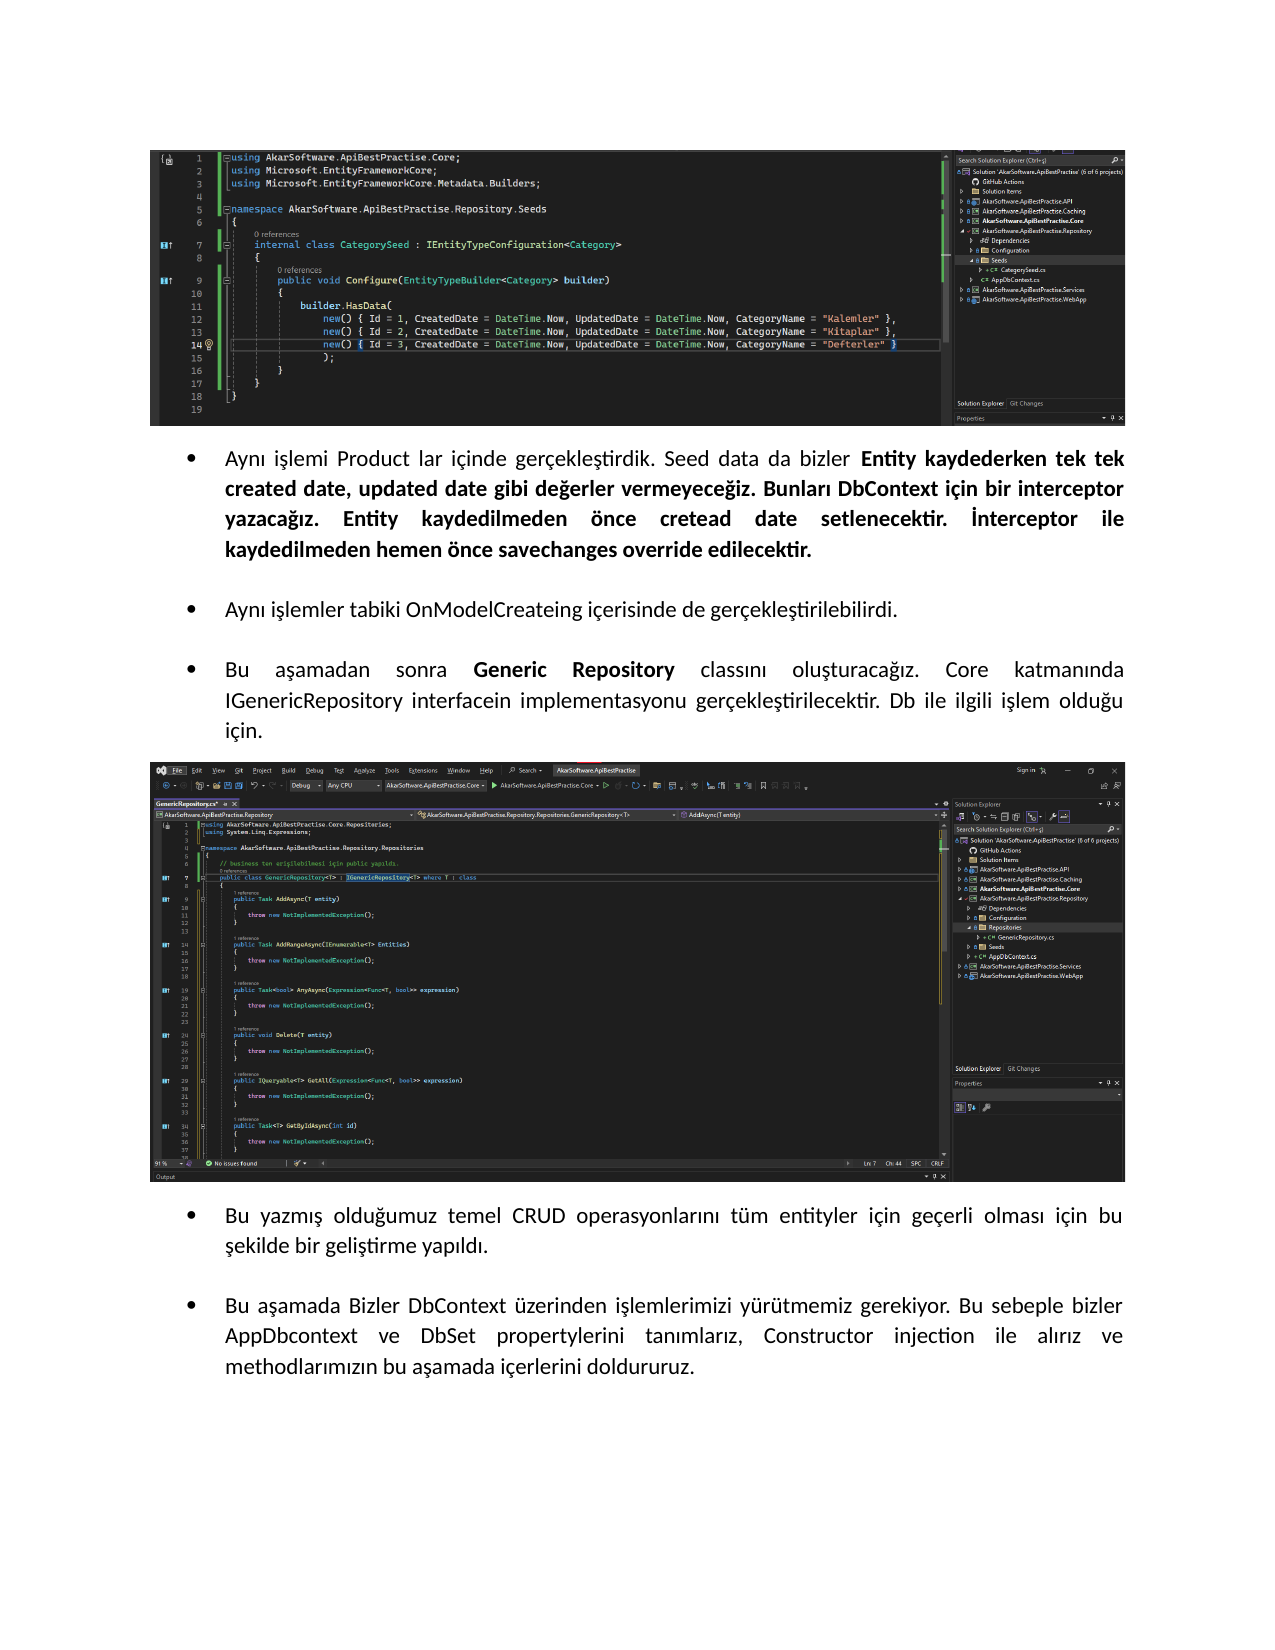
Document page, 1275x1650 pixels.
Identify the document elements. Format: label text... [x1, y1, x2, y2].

list Bu aşamadan sonra Generic Repository classını oluşturacağız. Core katmanında IGenericRepository interfacein implementasyonu gerçekleştirilecektir. Db ile ilgili işlem olduğu için. [187, 656, 1125, 744]
list Bu aşamada Bizler DbContext üzerinden işlemlerimizi yürütmemiz gerekiyor. Bu sebeple bizler AppDbcontext ve DbSet propertylerini tanımlarız, Constructor injection ile alırız ve methodlarımızın bu aşamada içerlerini doldururuz. [187, 1291, 1125, 1380]
list Aynı işlemi Product lar içinde gerçekleştirdik. Seed data da bizler Entity kaydederken tek tek created date, updated date gibi değerler vermeyeceğiz. Bunları DbContext için bir interceptor yazacağız. Entity kaydedilmeden önce cretead date setlenecektir. İnterceptor ile kaydedilmeden hemen önce savechanges override edilecektir. [187, 444, 1125, 563]
picture [150, 762, 1125, 1182]
list Bu yazmış olduğumuz temel CRUD operasyonlarını tüm entityler için geçerli olması için bu şekilde bir geliştirme yapıldı. [187, 1201, 1125, 1259]
list Aynı işlemler tabiki OnModelCreateing içerisinde de gerçekleştirilebilirdi. [187, 595, 1125, 623]
picture [150, 150, 1125, 426]
